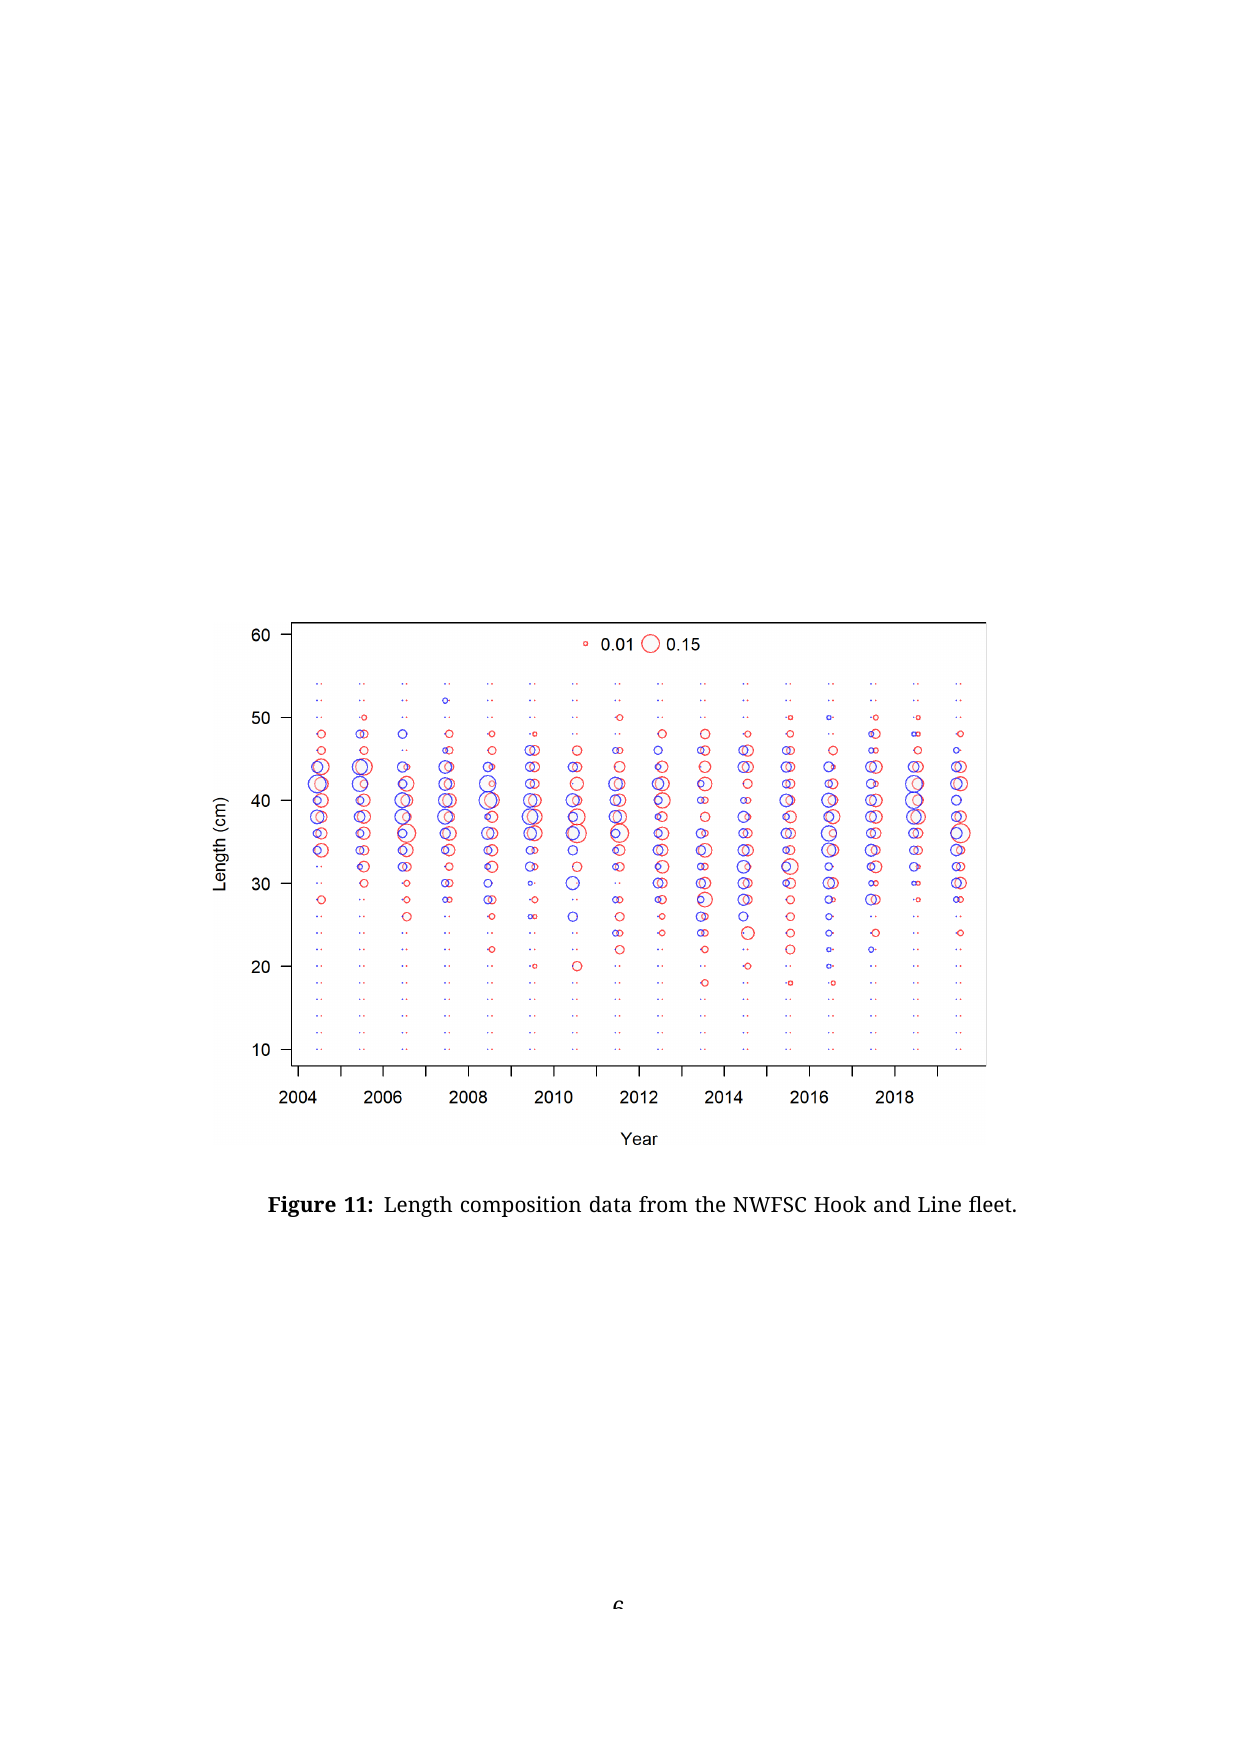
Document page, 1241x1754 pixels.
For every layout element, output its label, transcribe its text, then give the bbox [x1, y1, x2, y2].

picture [212, 622, 987, 1145]
text Figure 11: Length composition data from the NWFSC Hook and Line fleet. [268, 1190, 1065, 1219]
